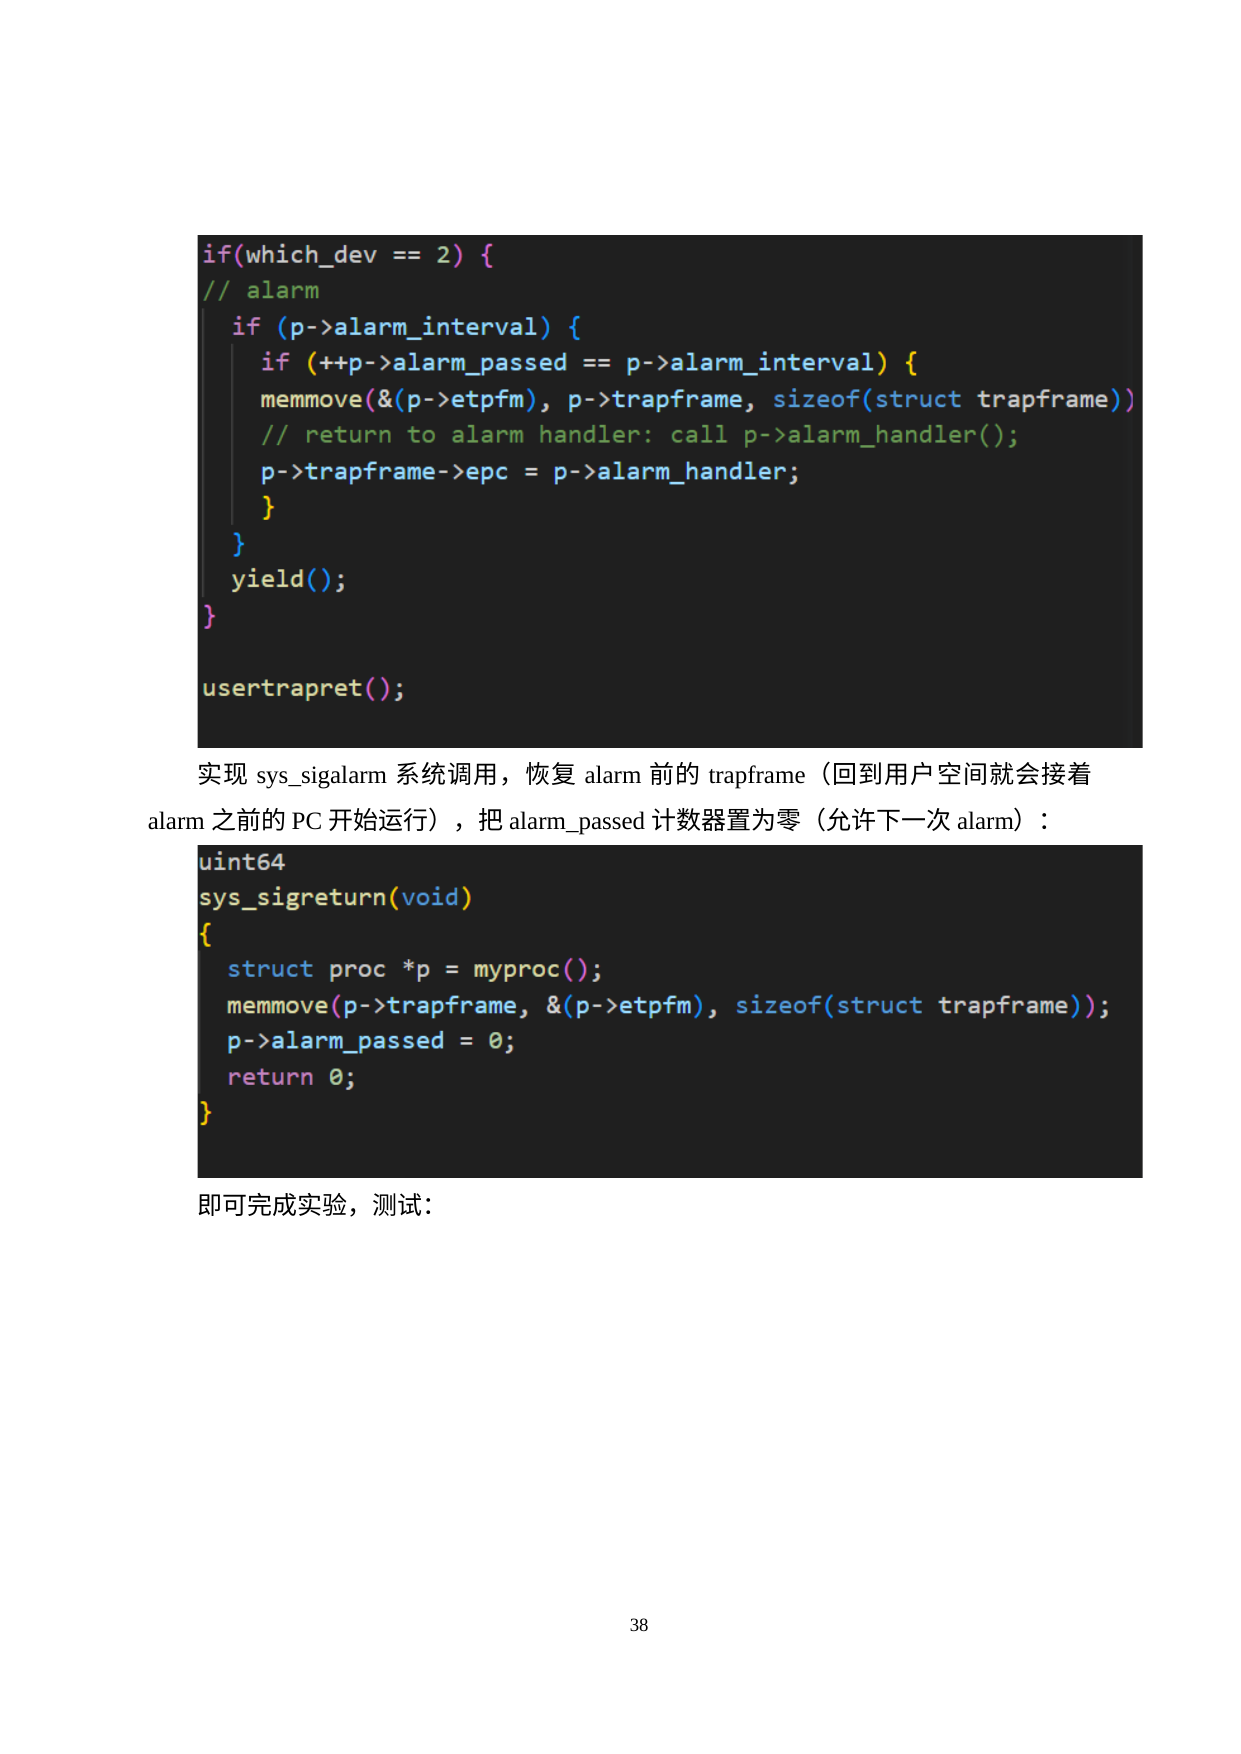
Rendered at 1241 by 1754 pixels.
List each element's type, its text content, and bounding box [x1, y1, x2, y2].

text 实现 sys_sigalarm 系统调用，恢复 alarm 前的 trapframe（回到用户空间就会接着 alarm 之前的 PC 开始运行），把 alarm_passed 计数器置为零（允许下一次 alarm）： [148, 755, 1092, 836]
picture [197, 845, 1143, 1178]
picture [197, 235, 1143, 748]
text 即可完成实验，测试： [148, 1185, 1092, 1221]
